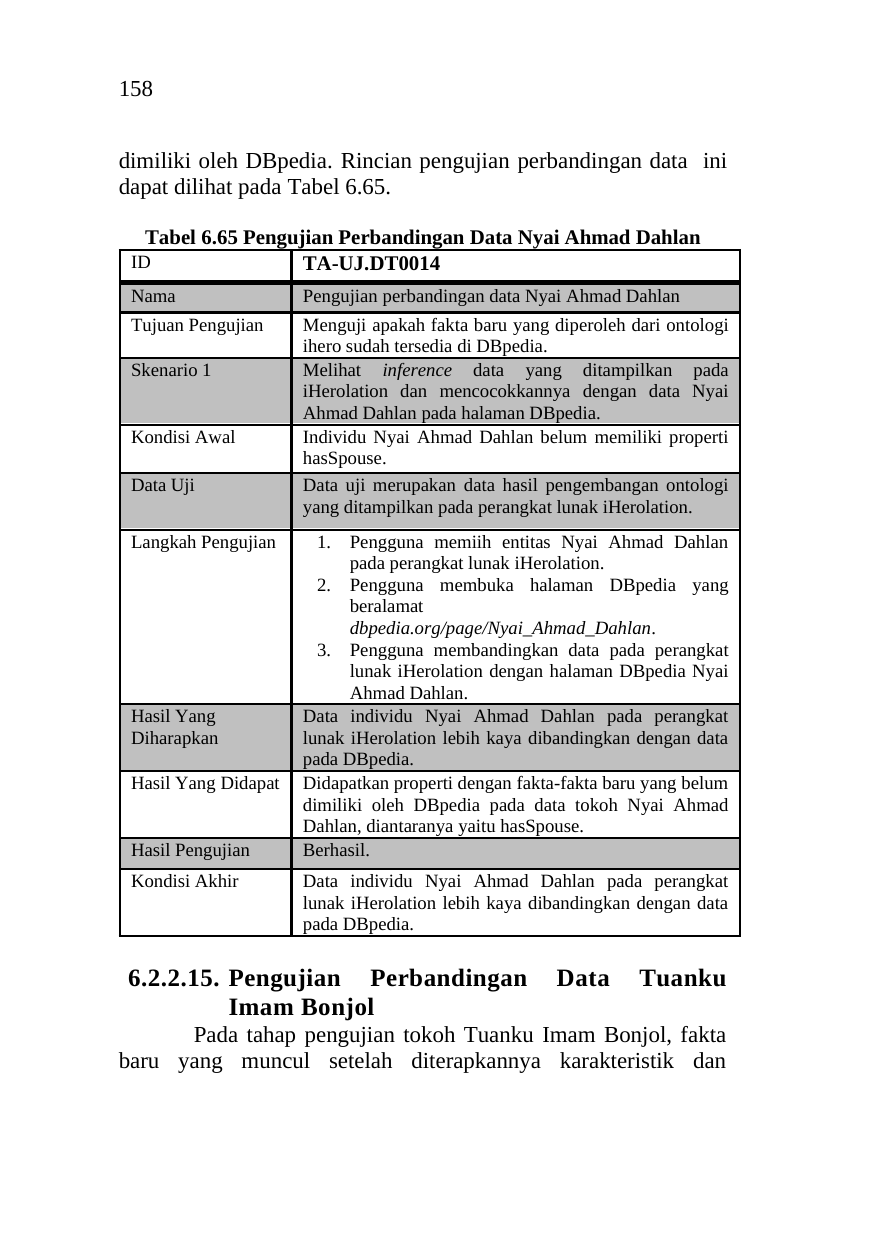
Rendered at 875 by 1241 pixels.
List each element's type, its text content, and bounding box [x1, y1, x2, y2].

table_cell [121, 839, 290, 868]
subtitle Pengujian Perbandingan Data Tuanku Imam Bonjol [128, 963, 727, 1021]
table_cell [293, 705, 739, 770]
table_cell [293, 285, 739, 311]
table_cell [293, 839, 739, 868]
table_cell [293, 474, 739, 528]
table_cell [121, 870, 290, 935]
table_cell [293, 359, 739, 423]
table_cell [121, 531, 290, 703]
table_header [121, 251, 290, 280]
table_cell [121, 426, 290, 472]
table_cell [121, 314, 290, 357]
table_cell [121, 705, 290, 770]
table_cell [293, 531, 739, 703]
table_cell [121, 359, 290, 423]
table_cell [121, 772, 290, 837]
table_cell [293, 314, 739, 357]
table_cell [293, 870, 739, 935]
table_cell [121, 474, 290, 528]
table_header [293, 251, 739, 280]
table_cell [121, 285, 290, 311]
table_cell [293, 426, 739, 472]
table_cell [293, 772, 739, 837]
